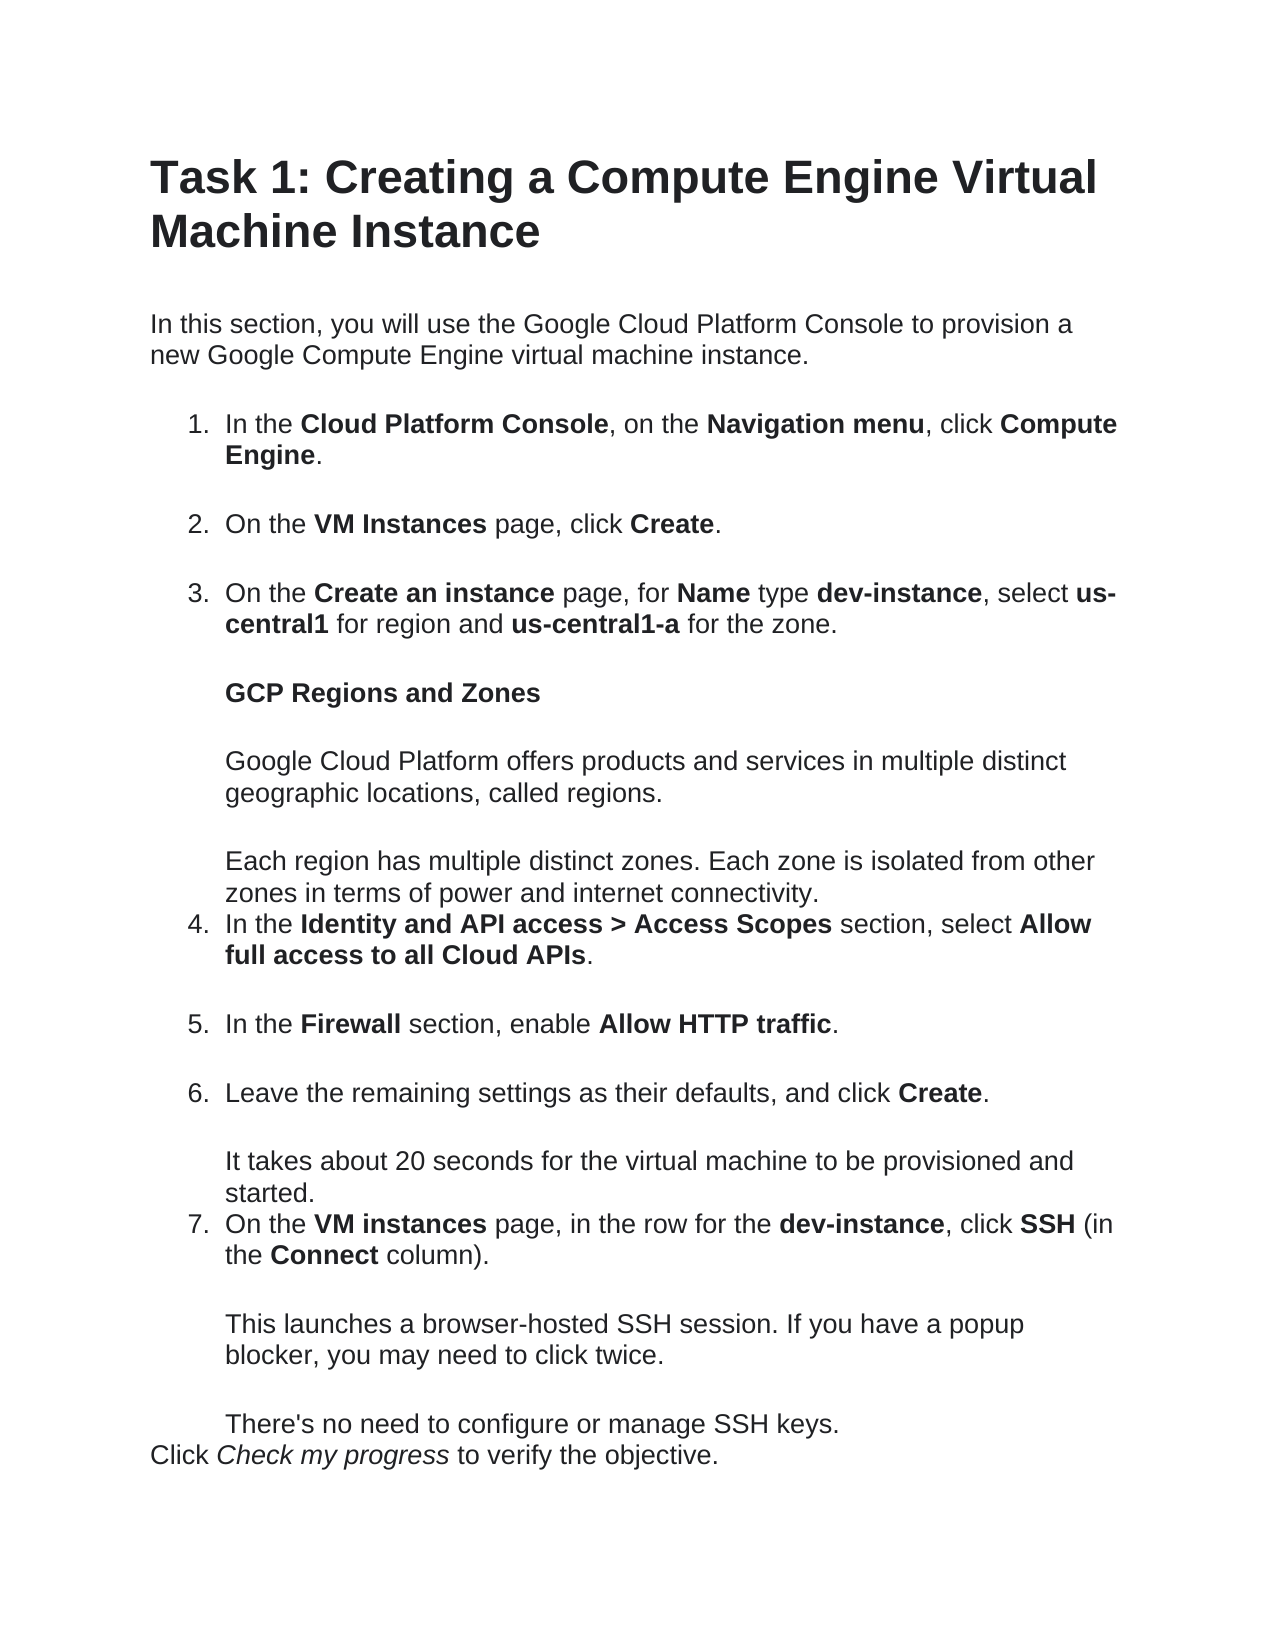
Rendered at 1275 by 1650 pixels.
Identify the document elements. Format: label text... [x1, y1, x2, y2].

list In the Identity and API access > Access Scopes section, select Allow full access to all Cloud APIs. [187, 908, 1125, 970]
text It takes about 20 seconds for the virtual machine to be provisioned and started. [225, 1145, 1125, 1208]
text Task 1: Creating a Compute Engine Virtual Machine Instance [150, 150, 1125, 258]
list On the VM Instances page, click Create. [187, 508, 1125, 539]
text GCP Regions and Zones [225, 677, 1125, 708]
text Google Cloud Platform offers products and services in multiple distinct geographic locations, called regions. [225, 745, 1125, 808]
list On the VM instances page, in the row for the dev-instance, click SSH (in the Connect column). [187, 1208, 1125, 1270]
text This launches a browser-hosted SSH session. If you have a popup blocker, you may need to click twice. [225, 1308, 1125, 1370]
list In the Firewall section, enable Allow HTTP traffic. [187, 1008, 1125, 1039]
text Each region has multiple distinct zones. Each zone is isolated from other zones in terms of power and internet connectivity. [225, 845, 1125, 908]
text Click Check my progress to verify the objective. [150, 1439, 1125, 1470]
text In this section, you will use the Google Cloud Platform Console to provision a new Google Compute Engine virtual machine instance. [150, 308, 1125, 370]
list In the Cloud Platform Console, on the Navigation menu, click Compute Engine. [187, 408, 1125, 470]
text There's no need to configure or manage SSH keys. [225, 1408, 1125, 1439]
list On the Create an instance page, for Name type dev-instance, select us-central1 for region and us-central1-a for the zone. [187, 577, 1125, 639]
list Leave the remaining settings as their defaults, and click Create. [187, 1077, 1125, 1108]
